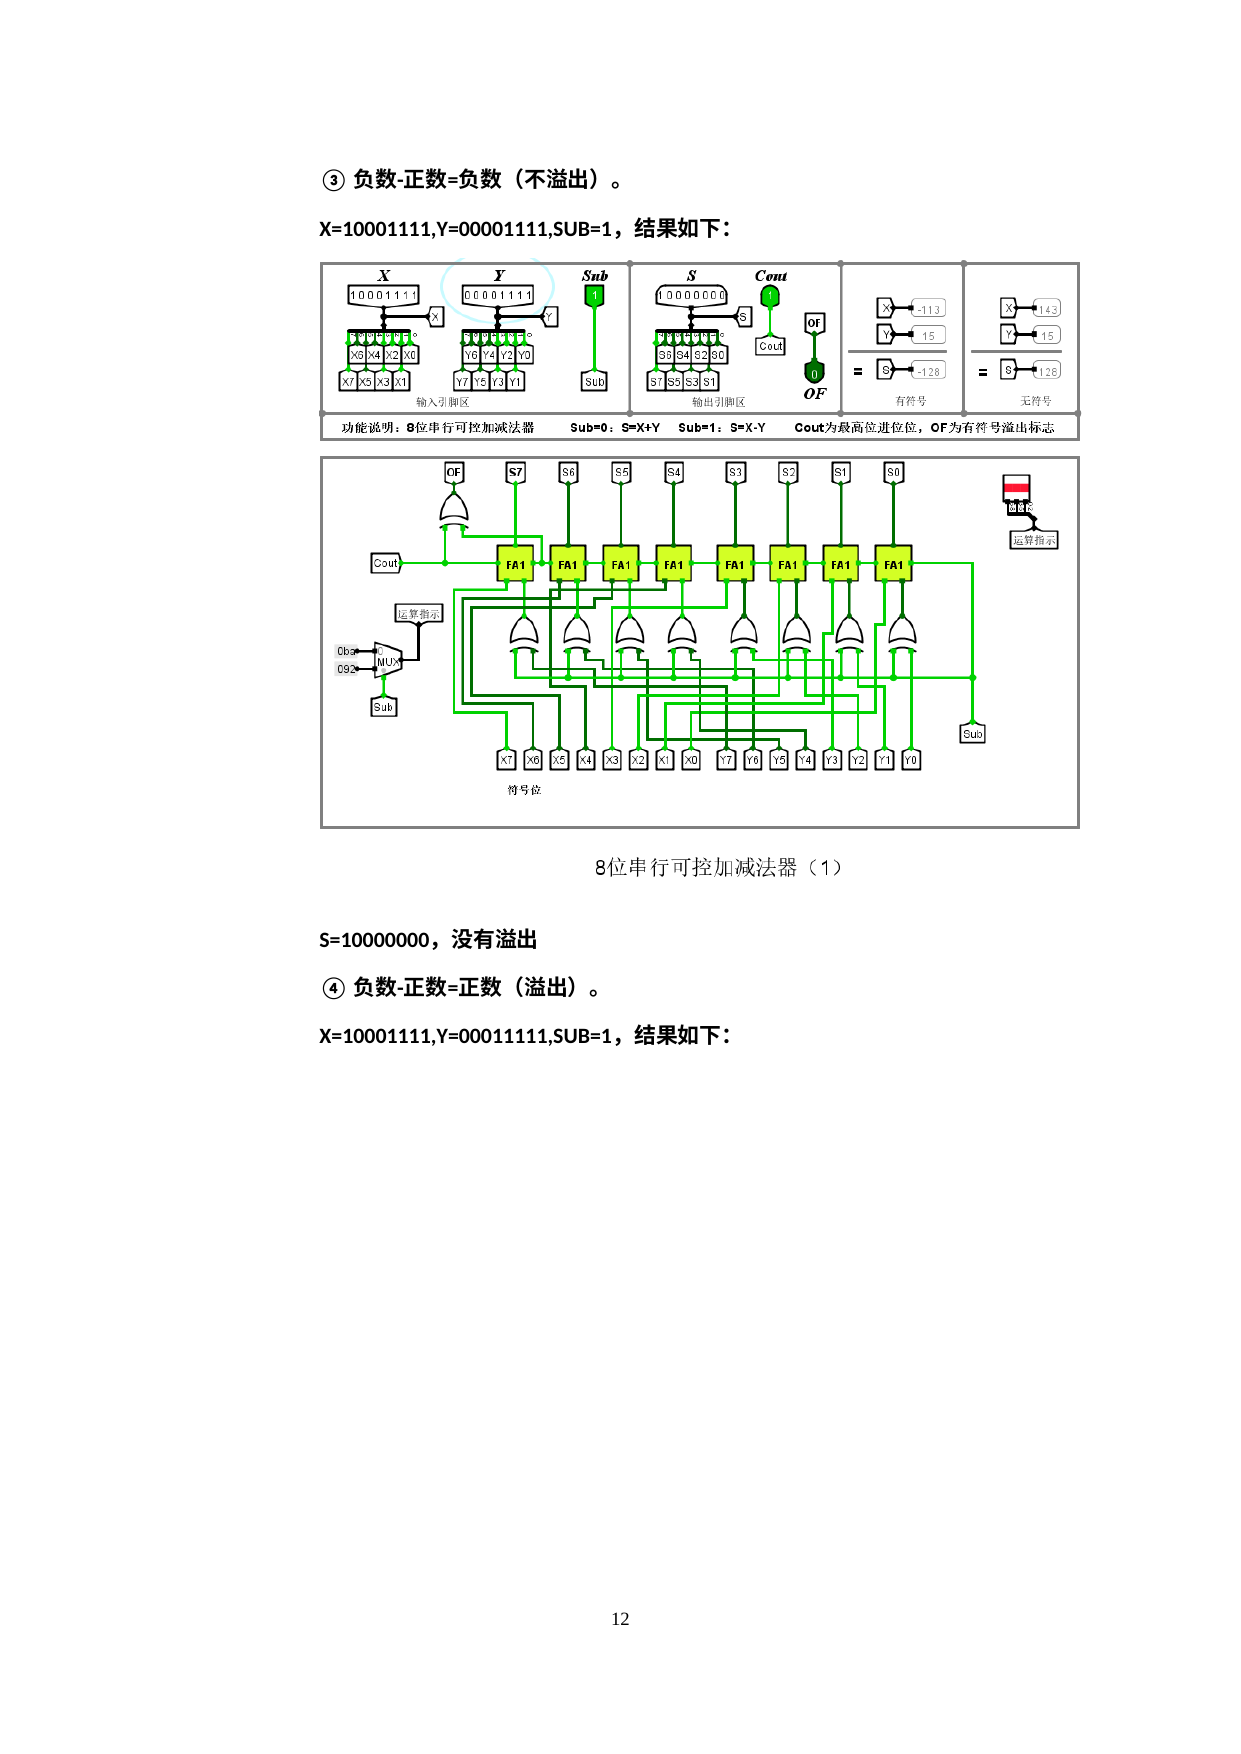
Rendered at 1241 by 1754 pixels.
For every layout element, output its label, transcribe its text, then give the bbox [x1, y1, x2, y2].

text S=10000000，没有溢出 [319, 921, 1053, 954]
picture [319, 258, 1088, 878]
text X=10001111,Y=00001111,SUB=1，结果如下： [319, 210, 1053, 243]
text ③ 负数-正数=负数（不溢出）。 [319, 162, 1053, 194]
text ④ 负数-正数=正数（溢出）。 [319, 969, 1053, 1002]
text X=10001111,Y=00011111,SUB=1，结果如下： [319, 1018, 1053, 1050]
